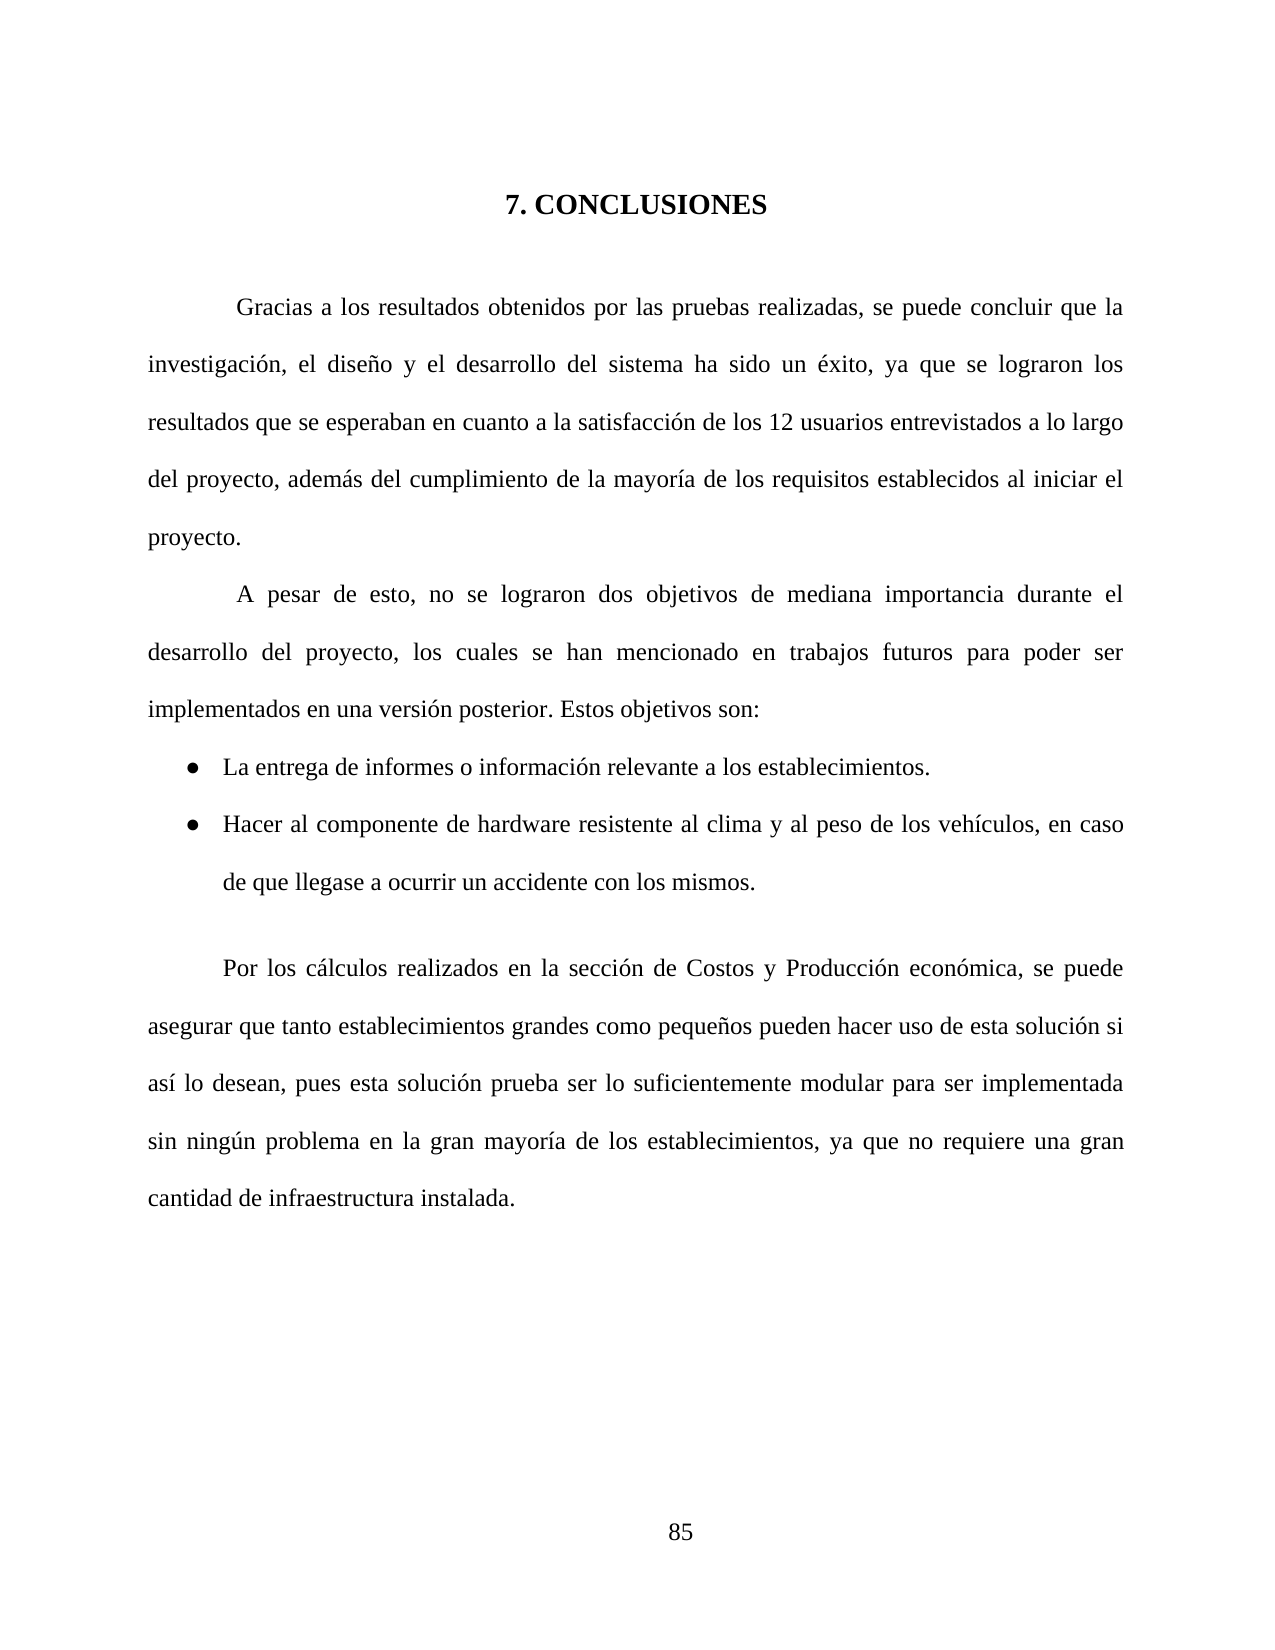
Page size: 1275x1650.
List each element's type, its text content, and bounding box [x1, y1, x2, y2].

text Por los cálculos realizados en la sección de Costos y Producción económica, se puede asegurar que tanto establecimientos grandes como pequeños pueden hacer uso de esta solución si así lo desean, pues esta solución prueba ser lo suficientemente modular para ser implementada sin ningún problema en la gran mayoría de los establecimientos, ya que no requiere una gran cantidad de infraestructura instalada. [148, 953, 1125, 1212]
list La entrega de informes o información relevante a los establecimientos. [185, 752, 1125, 781]
text A pesar de esto, no se lograron dos objetivos de mediana importancia durante el desarrollo del proyecto, los cuales se han mencionado en trabajos futuros para poder ser implementados en una versión posterior. Estos objetivos son: [148, 579, 1125, 723]
subtitle 7. CONCLUSIONES [148, 187, 1125, 221]
text Gracias a los resultados obtenidos por las pruebas realizadas, se puede concluir que la investigación, el diseño y el desarrollo del sistema ha sido un éxito, ya que se lograron los resultados que se esperaban en cuanto a la satisfacción de los 12 usuarios entrevistados a lo largo del proyecto, además del cumplimiento de la mayoría de los requisitos establecidos al iniciar el proyecto. [148, 292, 1125, 551]
list Hacer al componente de hardware resistente al clima y al peso de los vehículos, en caso de que llegase a ocurrir un accidente con los mismos. [185, 809, 1125, 896]
